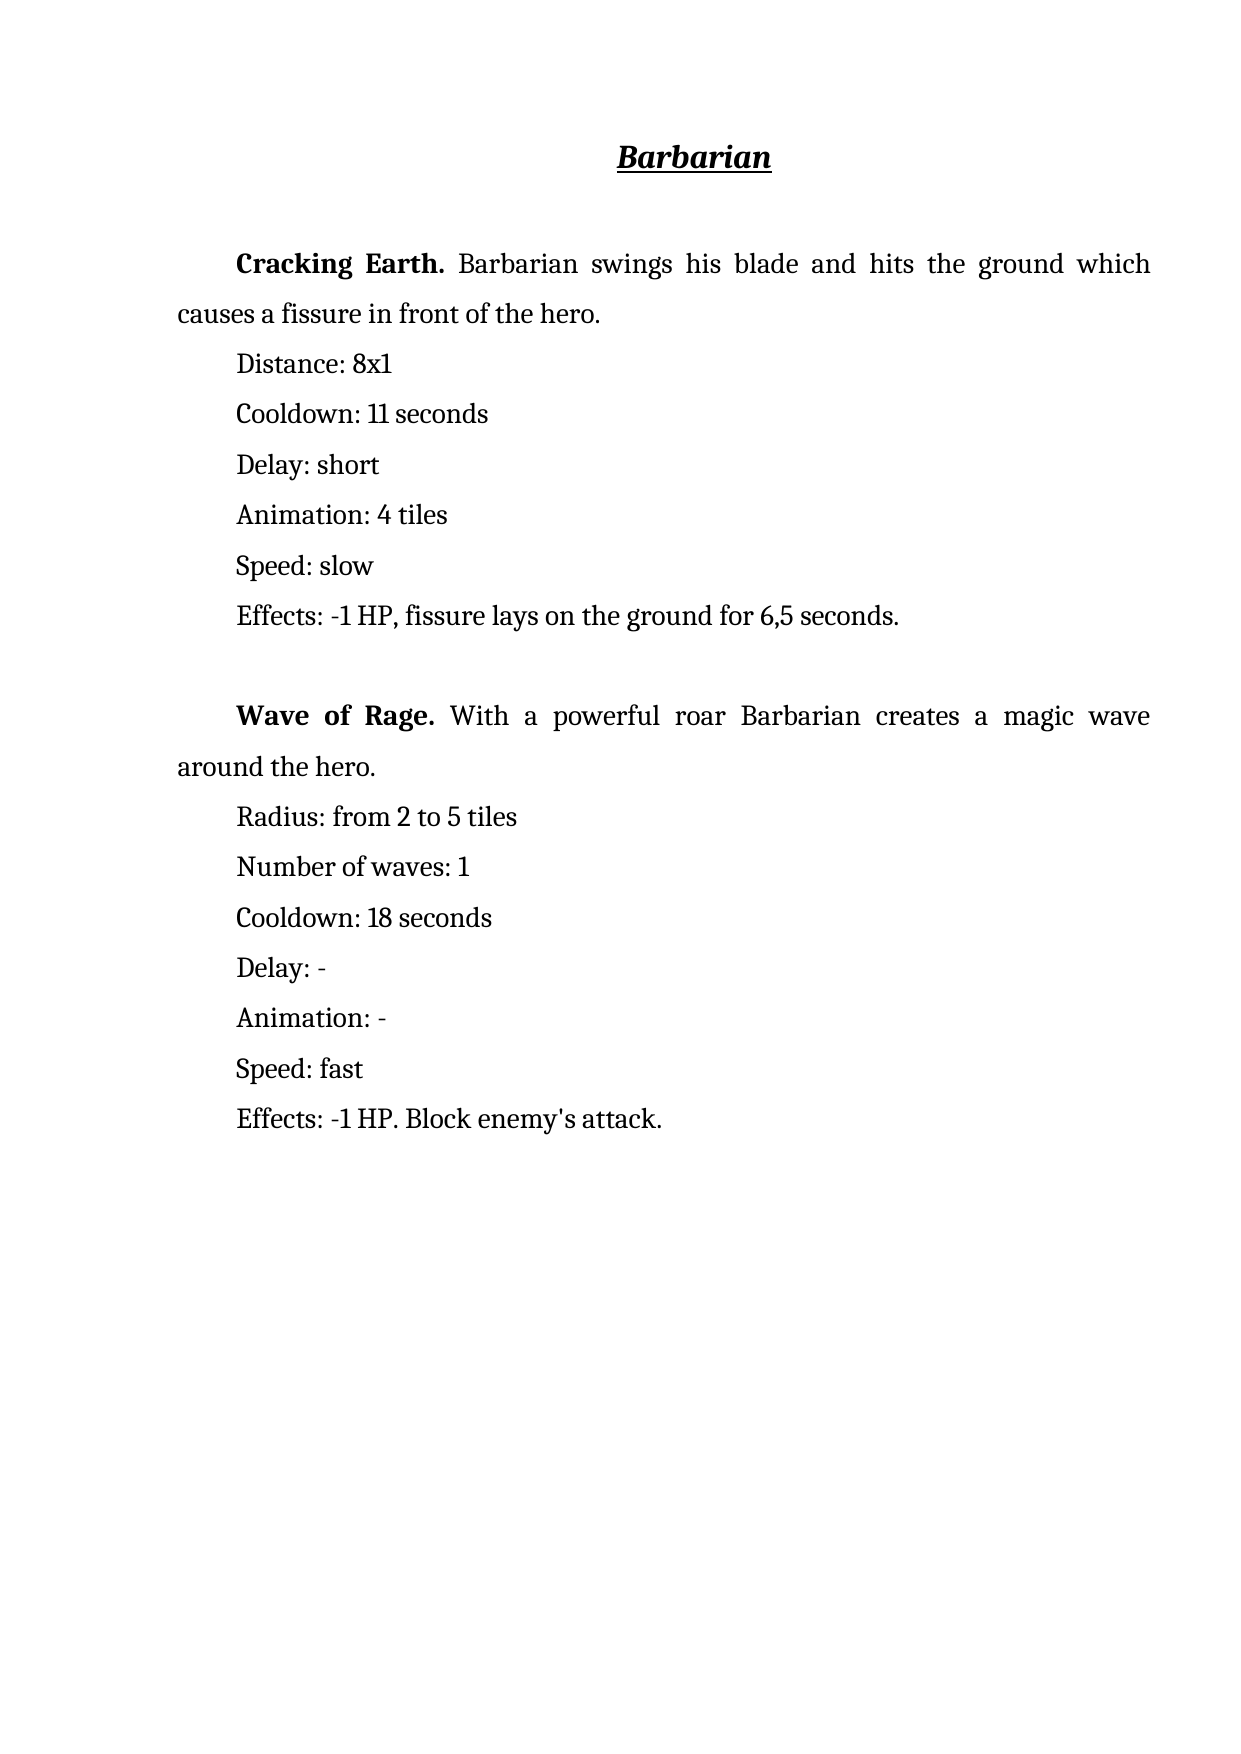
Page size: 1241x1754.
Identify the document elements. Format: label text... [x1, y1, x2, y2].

text Wave of Rage. With a powerful roar Barbarian creates a magic wave around the hero. [177, 699, 1152, 783]
text Effects: -1 HP, fissure lays on the ground for 6,5 seconds. [177, 599, 1152, 632]
text Cracking Earth. Barbarian swings his blade and hits the ground which causes a fissure in front of the hero. [177, 247, 1152, 331]
text Cooldown: 11 seconds [177, 398, 1152, 431]
text Radius: from 2 to 5 tiles [177, 800, 1152, 834]
text Number of waves: 1 [177, 851, 1152, 884]
text Animation: - [177, 1001, 1152, 1035]
text Speed: slow [177, 549, 1152, 582]
text Speed: fast [177, 1052, 1152, 1085]
text Effects: -1 HP. Block enemy's attack. [177, 1102, 1152, 1136]
text Delay: short [177, 448, 1152, 482]
text Animation: 4 tiles [177, 498, 1152, 532]
text Cooldown: 18 seconds [177, 901, 1152, 934]
subtitle Barbarian [177, 139, 1152, 177]
text Distance: 8x1 [177, 347, 1152, 381]
text Delay: - [177, 951, 1152, 985]
